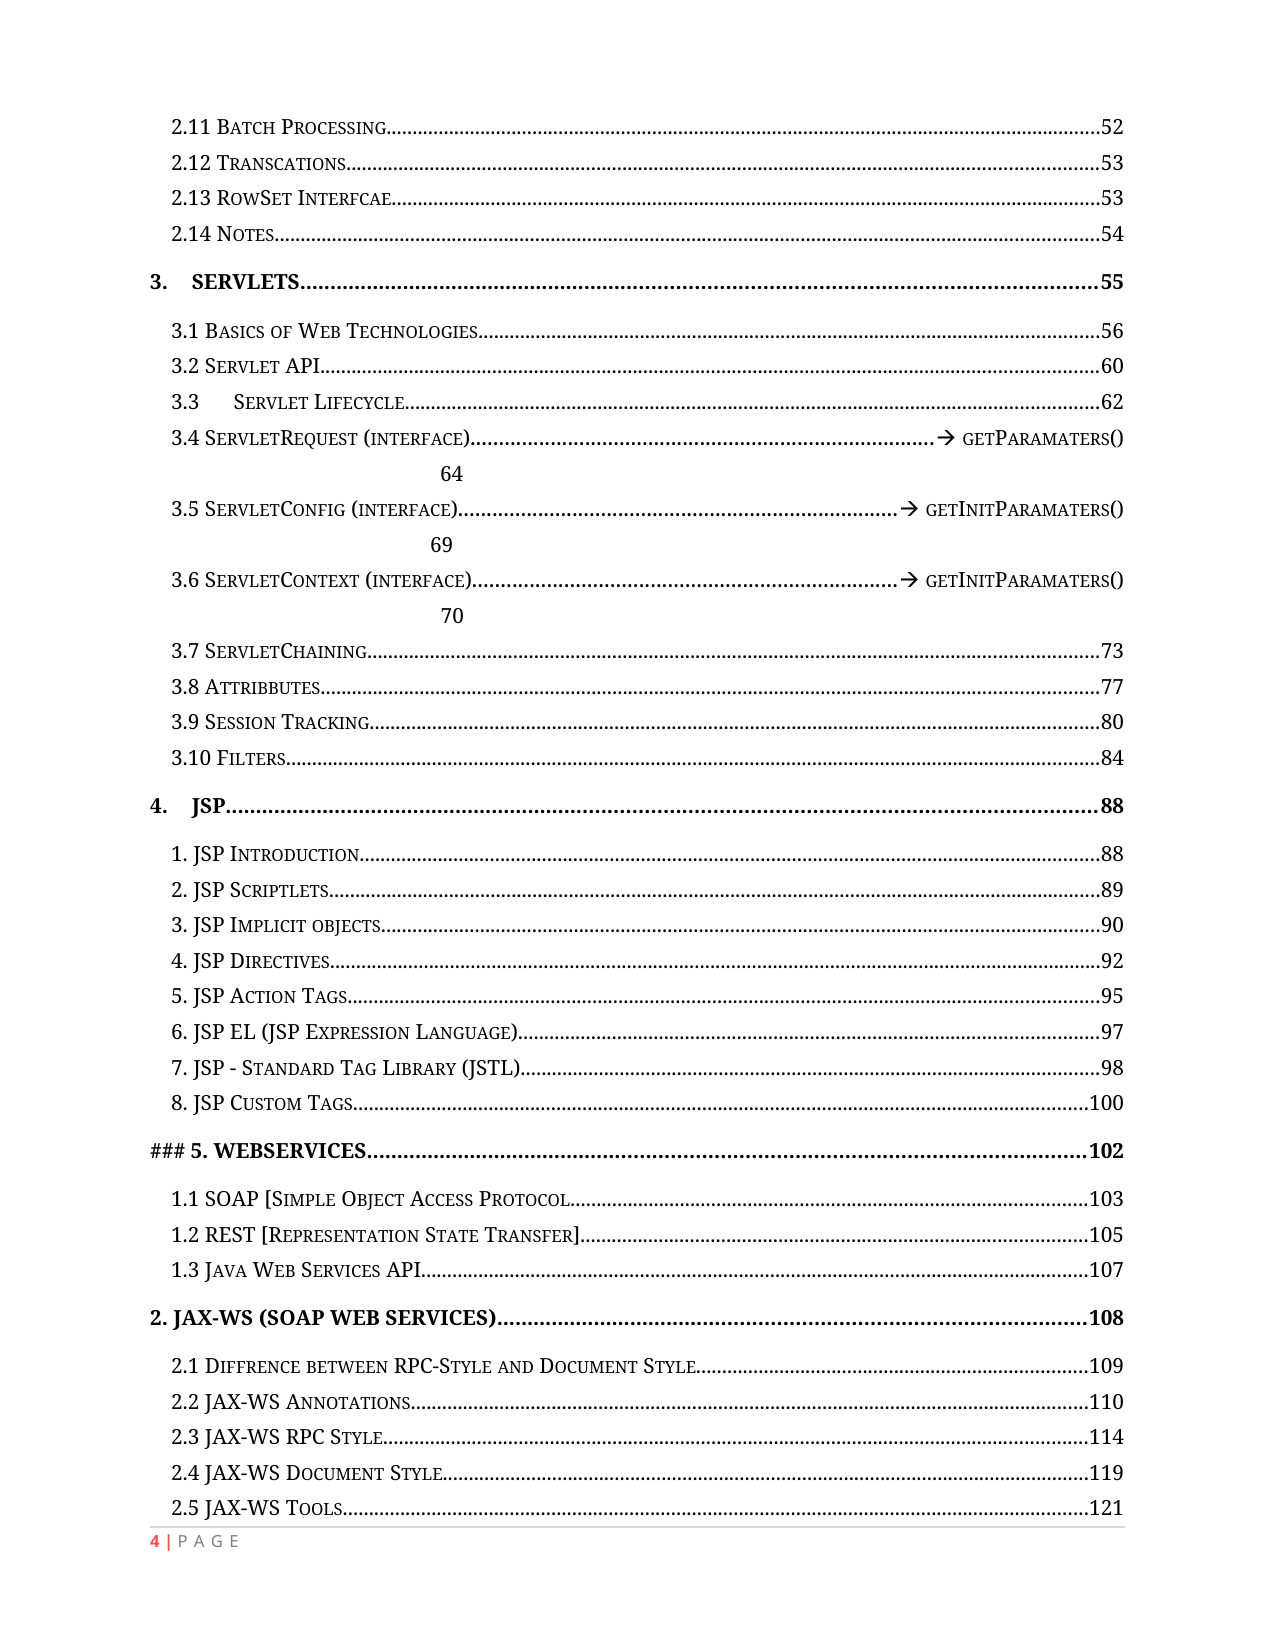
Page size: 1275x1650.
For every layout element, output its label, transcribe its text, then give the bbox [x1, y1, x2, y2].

text 2.14 Notes 54 [171, 219, 1125, 247]
text 3.1 Basics of Web Technologies 56 [171, 316, 1125, 344]
text 3.4 ServletRequest (interface) getParamaters() 64 [171, 423, 1125, 487]
text ### 5. Webservices 102 [150, 1136, 1125, 1165]
text 3.10 Filters 84 [171, 743, 1125, 771]
text 4. JSP Directives 92 [171, 946, 1125, 974]
text 3.6 ServletContext (interface) getInitParamaters() 70 [171, 565, 1125, 629]
text 5. JSP Action Tags 95 [171, 982, 1125, 1010]
text 3.9 Session Tracking 80 [171, 707, 1125, 736]
text 2.4 JAX-WS Document Style 119 [171, 1458, 1125, 1486]
text 7. JSP - Standard Tag Library (JSTL) 98 [171, 1053, 1125, 1081]
text 3. JSP Implicit objects 90 [171, 911, 1125, 939]
text 3.3 Servlet Lifecycle 62 [171, 387, 1125, 415]
text 3.5 ServletConfig (interface) getInitParamaters() 69 [171, 494, 1125, 558]
text 8. JSP Custom Tags 100 [171, 1088, 1125, 1117]
text 1.2 REST [Representation State Transfer] 105 [171, 1220, 1125, 1248]
text 2.11 Batch Processing 52 [171, 112, 1125, 141]
text 4. JSP 88 [150, 791, 1125, 819]
text 2.3 JAX-WS RPC Style 114 [171, 1422, 1125, 1451]
text 2.1 Diffrence between RPC-Style and Document Style 109 [171, 1351, 1125, 1380]
text 6. JSP EL (JSP Expression Language) 97 [171, 1017, 1125, 1046]
text 3.2 Servlet API 60 [171, 351, 1125, 380]
text 2.2 JAX-WS Annotations 110 [171, 1387, 1125, 1415]
text 1. JSP Introduction 88 [171, 839, 1125, 868]
text 1.1 SOAP [Simple Object Access Protocol 103 [171, 1184, 1125, 1213]
text 2. JSP Scriptlets 89 [171, 875, 1125, 903]
text 2.5 JAX-WS Tools 121 [171, 1493, 1125, 1522]
text 3.7 ServletChaining 73 [171, 636, 1125, 665]
text 2.12 Transcations 53 [171, 148, 1125, 176]
text 3. Servlets 55 [150, 267, 1125, 296]
text 2.13 RowSet Interfcae 53 [171, 183, 1125, 212]
text 2. JAX-WS (SOAP web services) 108 [150, 1303, 1125, 1332]
text 1.3 Java Web Services API 107 [171, 1255, 1125, 1284]
text 3.8 Attribbutes 77 [171, 672, 1125, 700]
